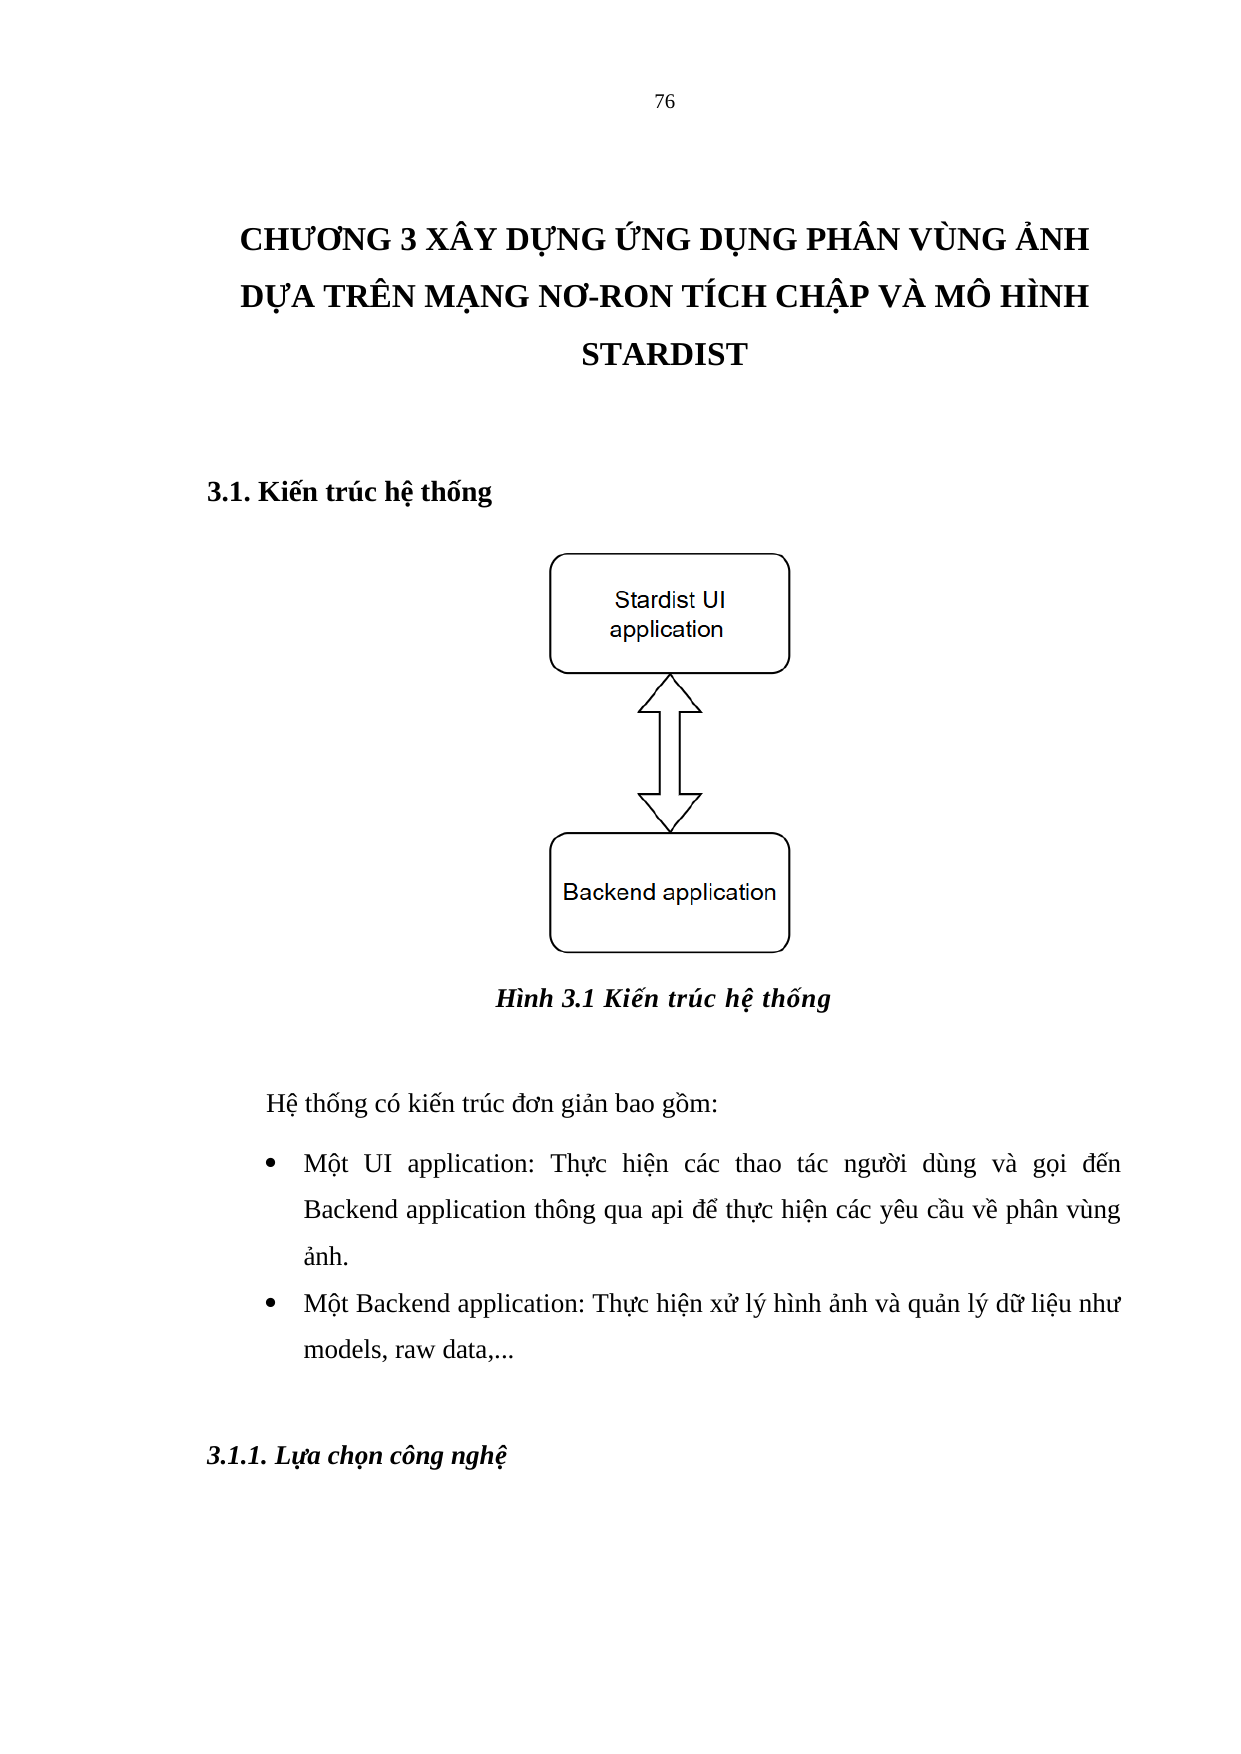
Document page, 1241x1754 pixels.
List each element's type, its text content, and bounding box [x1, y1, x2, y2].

subtitle CHƯƠNG 3 XÂY DỰNG ỨNG DỤNG PHÂN VÙNG ẢNH DỰA TRÊN MẠNG NƠ-RON TÍCH CHẬP VÀ MÔ HÌNH STARDIST [207, 219, 1122, 373]
picture [509, 537, 820, 970]
list Một Backend application: Thực hiện xử lý hình ảnh và quản lý dữ liệu như models, raw data,... [266, 1287, 1122, 1365]
text Hệ thống có kiến trúc đơn giản bao gồm: [207, 1088, 1122, 1119]
subtitle 3.1. Kiến trúc hệ thống [207, 474, 1122, 508]
subtitle 3.1.1. Lựa chọn công nghệ [207, 1439, 1122, 1471]
text Hình 3.1 Kiến trúc hệ thống [207, 982, 1122, 1013]
list Một UI application: Thực hiện các thao tác người dùng và gọi đến Backend application thông qua api để thực hiện các yêu cầu về phân vùng ảnh. [266, 1147, 1122, 1271]
